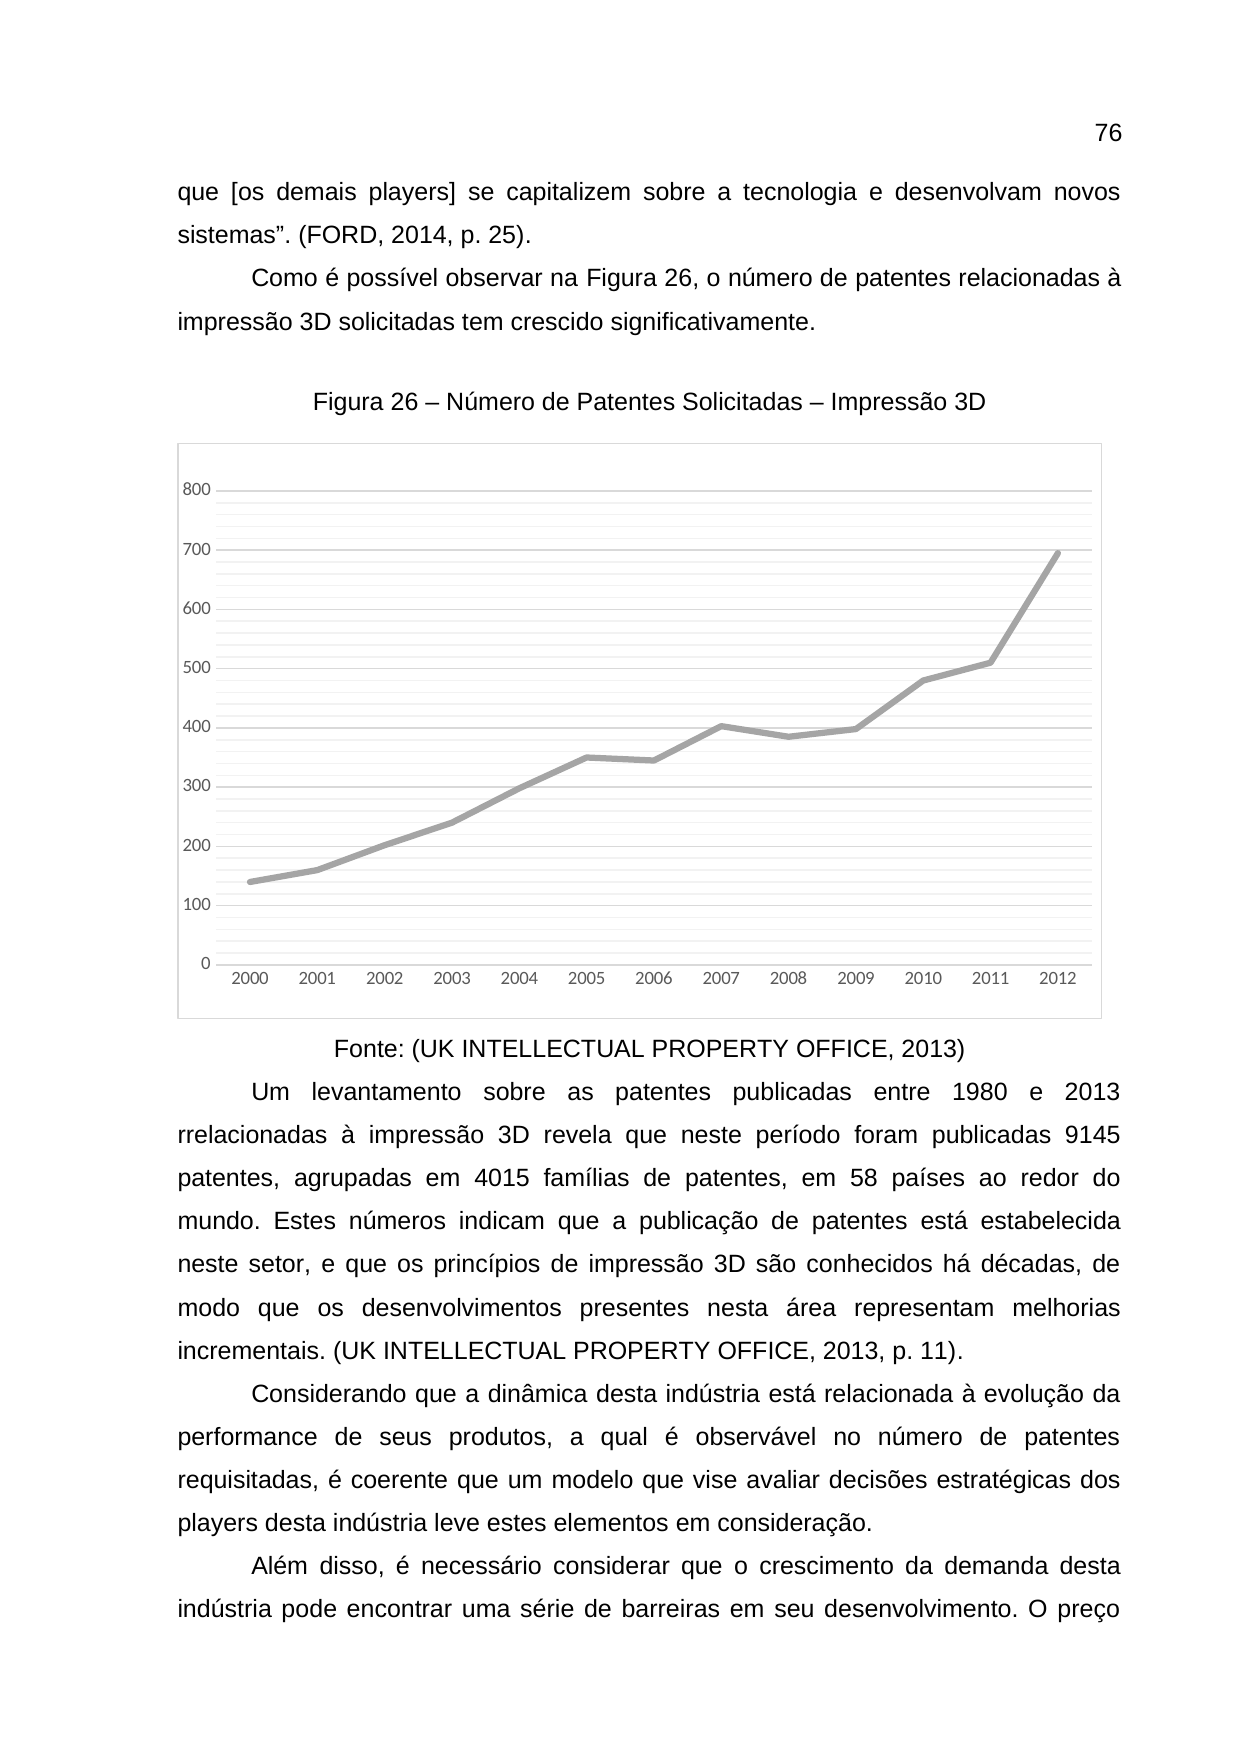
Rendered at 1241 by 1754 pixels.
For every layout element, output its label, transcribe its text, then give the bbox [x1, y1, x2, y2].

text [177, 1551, 1122, 1623]
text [177, 177, 1122, 249]
text Fonte: (UK INTELLECTUAL PROPERTY OFFICE, 2013) [177, 1034, 1122, 1062]
text Como é possível observar na Figura 26, o número de patentes relacionadas à impressão 3D solicitadas tem crescido significativamente. [177, 263, 1122, 335]
text Um levantamento sobre as patentes publicadas entre 1980 e 2013 rrelacionadas à impressão 3D revela que neste período foram publicadas 9145 patentes, agrupadas em 4015 famílias de patentes, em 58 países ao redor do mundo. Estes números indicam que a publicação de patentes está estabelecida neste setor, e que os princípios de impressão 3D são conhecidos há décadas, de modo que os desenvolvimentos presentes nesta área representam melhorias incrementais. (UK INTELLECTUAL PROPERTY OFFICE, 2013, p. 11). [177, 1077, 1122, 1364]
text Considerando que a dinâmica desta indústria está relacionada à evolução da performance de seus produtos, a qual é observável no número de patentes requisitadas, é coerente que um modelo que vise avaliar decisões estratégicas dos players desta indústria leve estes elementos em consideração. [177, 1379, 1122, 1537]
